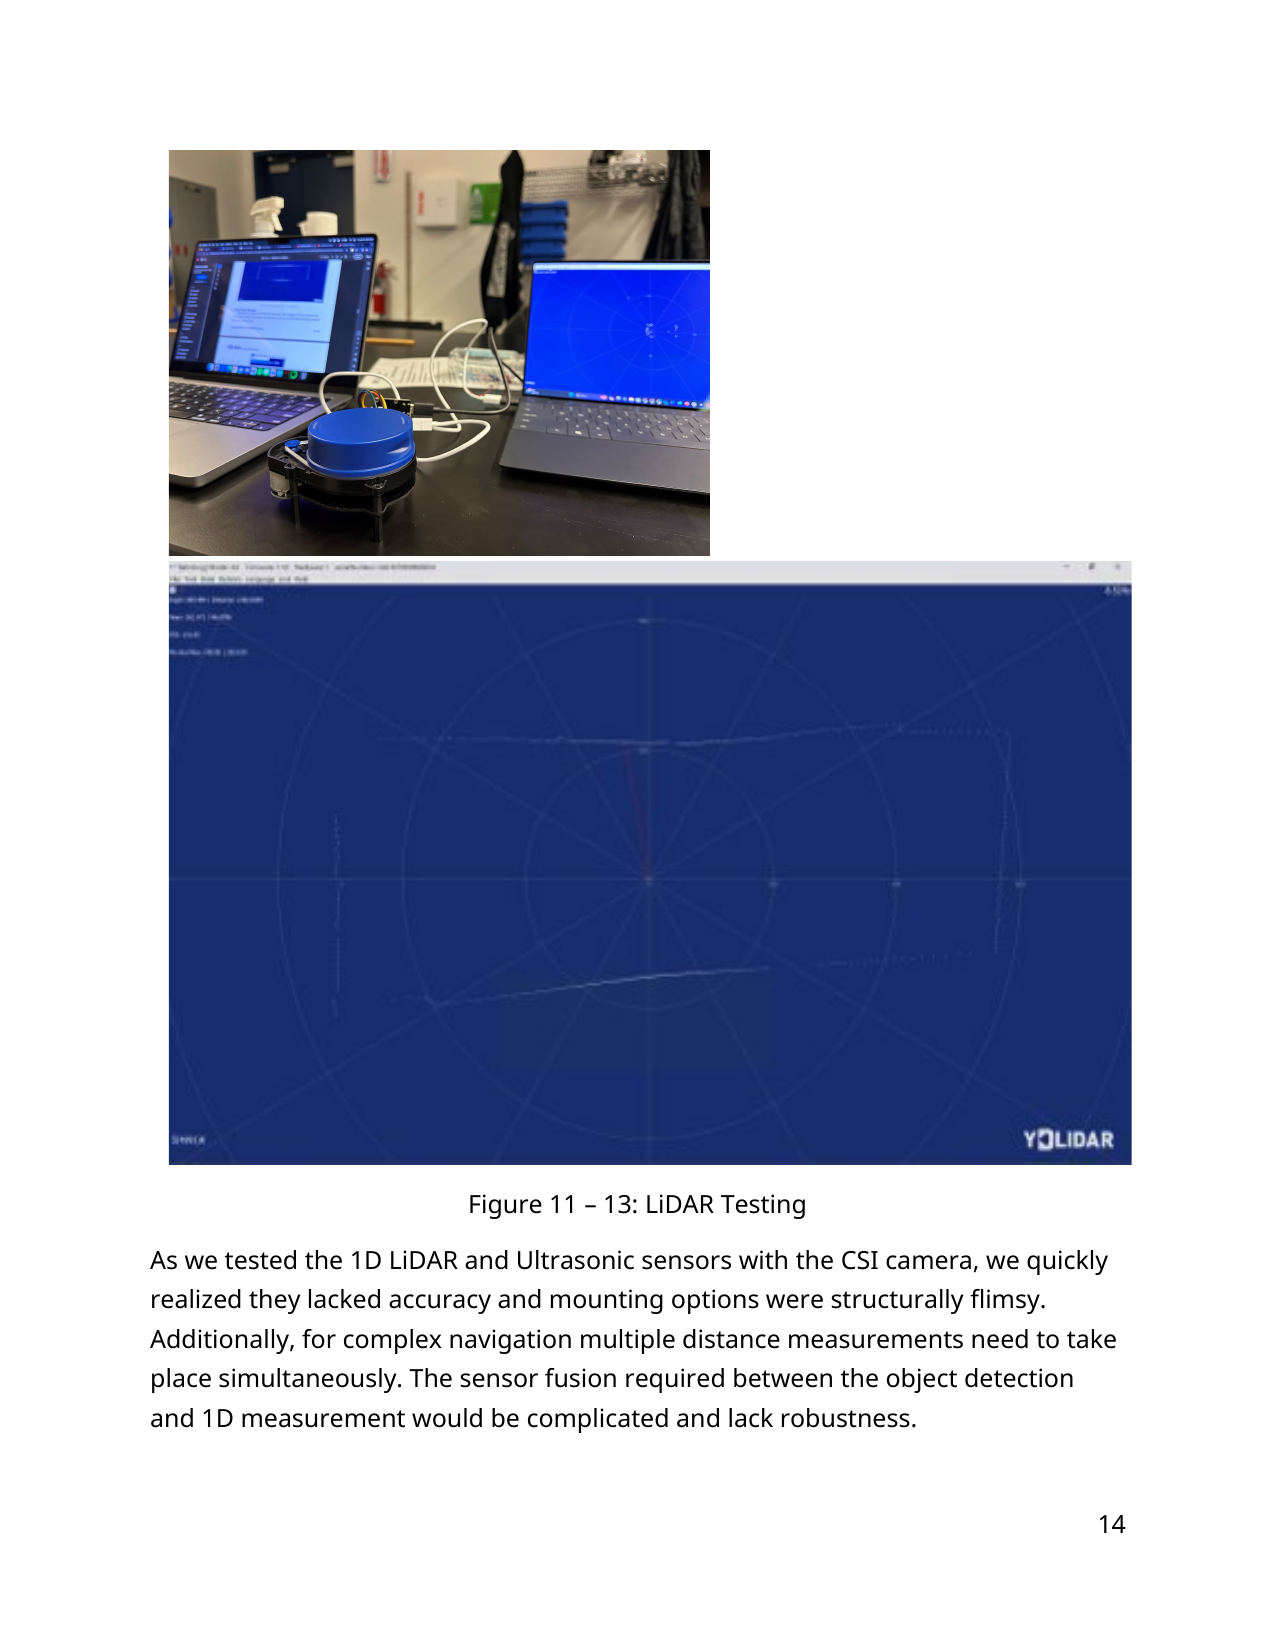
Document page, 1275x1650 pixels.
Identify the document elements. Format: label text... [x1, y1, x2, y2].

text As we tested the 1D LiDAR and Ultrasonic sensors with the CSI camera, we quickly realized they lacked accuracy and mounting options were structurally flimsy. Additionally, for complex navigation multiple distance measurements need to take place simultaneously. The sensor fusion required between the object detection and 1D measurement would be complicated and lack robustness. [150, 1243, 1125, 1434]
text Figure 11 – 13: LiDAR Testing [150, 1186, 1125, 1221]
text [150, 150, 1125, 1164]
